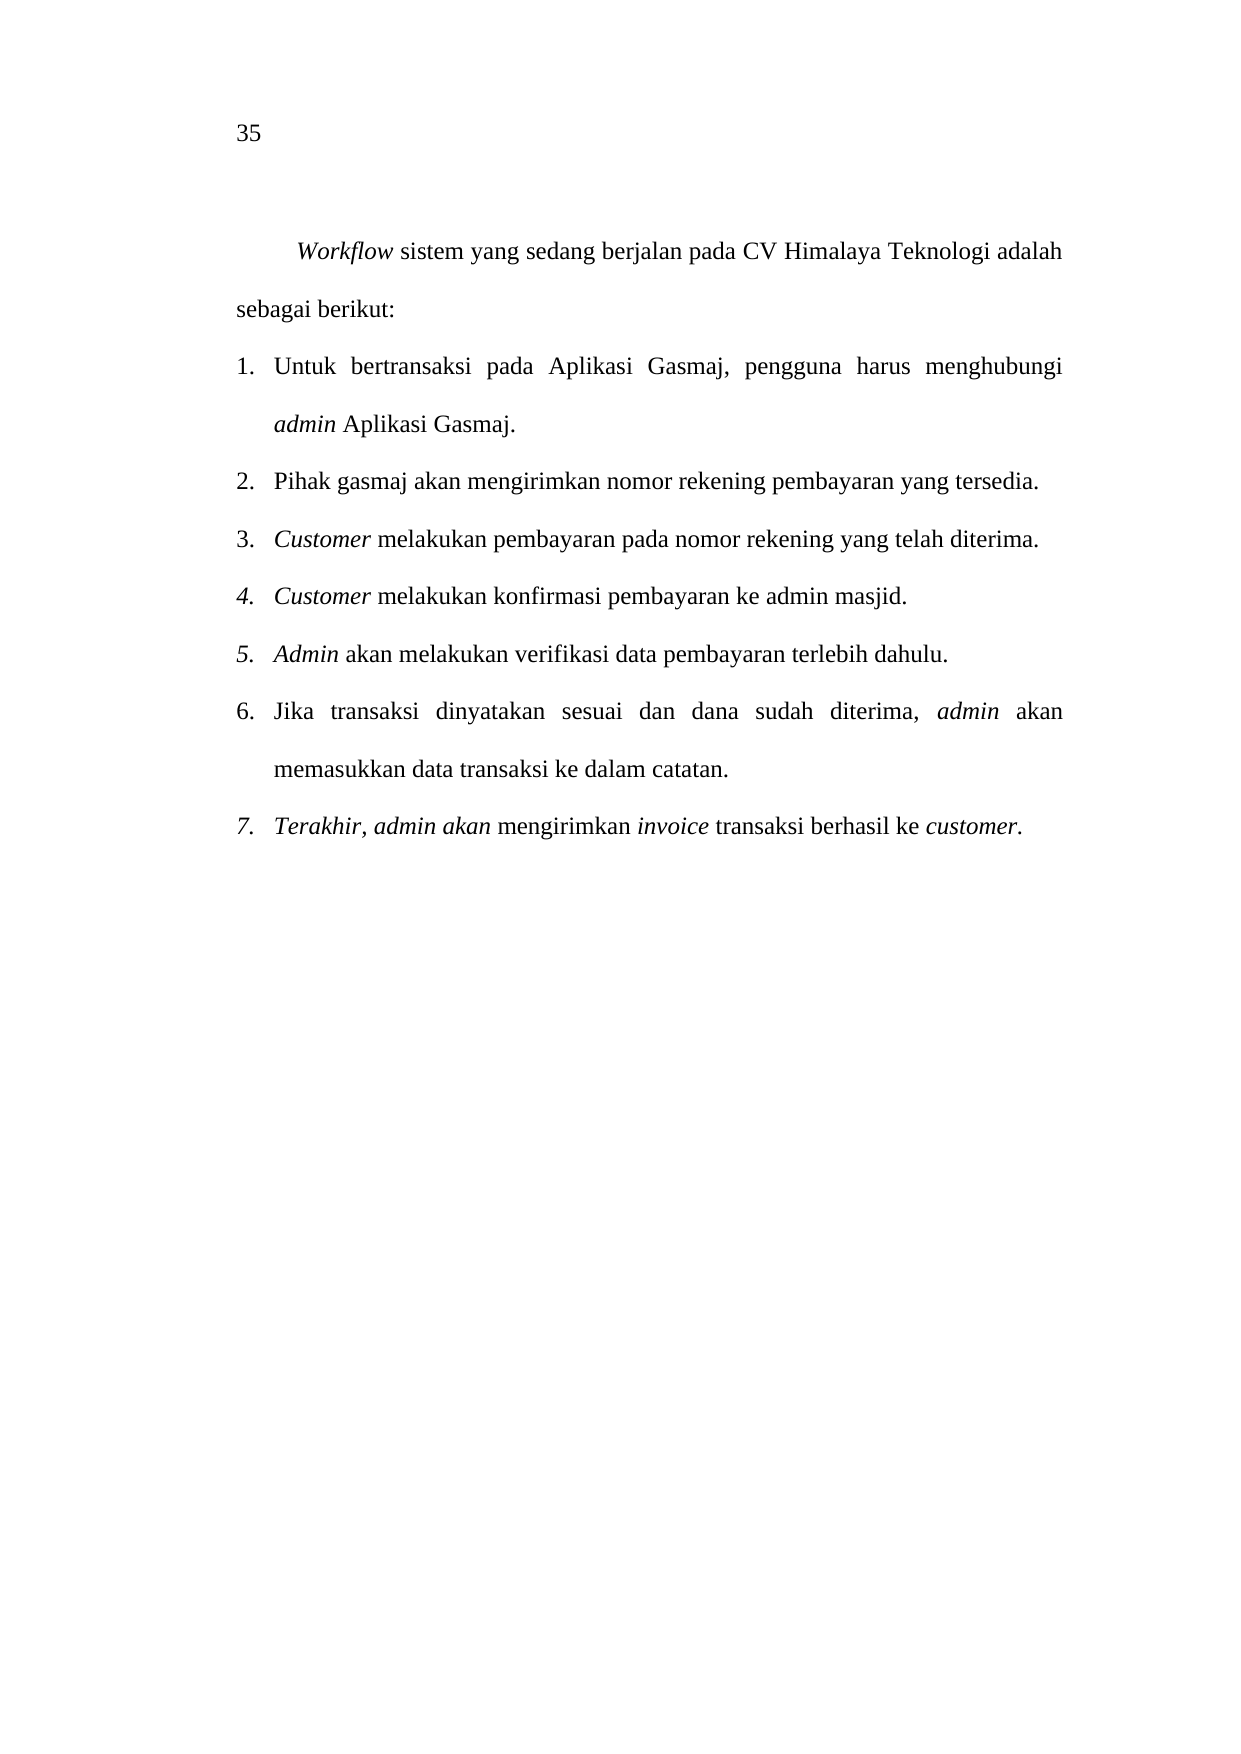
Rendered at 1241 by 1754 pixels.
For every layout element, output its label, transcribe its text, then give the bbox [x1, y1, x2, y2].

list Customer melakukan pembayaran pada nomor rekening yang telah diterima. [236, 524, 1063, 552]
list Terakhir, admin akan mengirimkan invoice transaksi berhasil ke customer. [236, 811, 1063, 840]
list Untuk bertransaksi pada Aplikasi Gasmaj, pengguna harus menghubungi admin Aplikasi Gasmaj. [236, 351, 1063, 437]
text Workflow sistem yang sedang berjalan pada CV Himalaya Teknologi adalah sebagai berikut: [236, 236, 1063, 322]
list Customer melakukan konfirmasi pembayaran ke admin masjid. [236, 581, 1063, 610]
list Pihak gasmaj akan mengirimkan nomor rekening pembayaran yang tersedia. [236, 466, 1063, 495]
list Jika transaksi dinyatakan sesuai dan dana sudah diterima, admin akan memasukkan data transaksi ke dalam catatan. [236, 696, 1063, 782]
list Admin akan melakukan verifikasi data pembayaran terlebih dahulu. [236, 639, 1063, 667]
